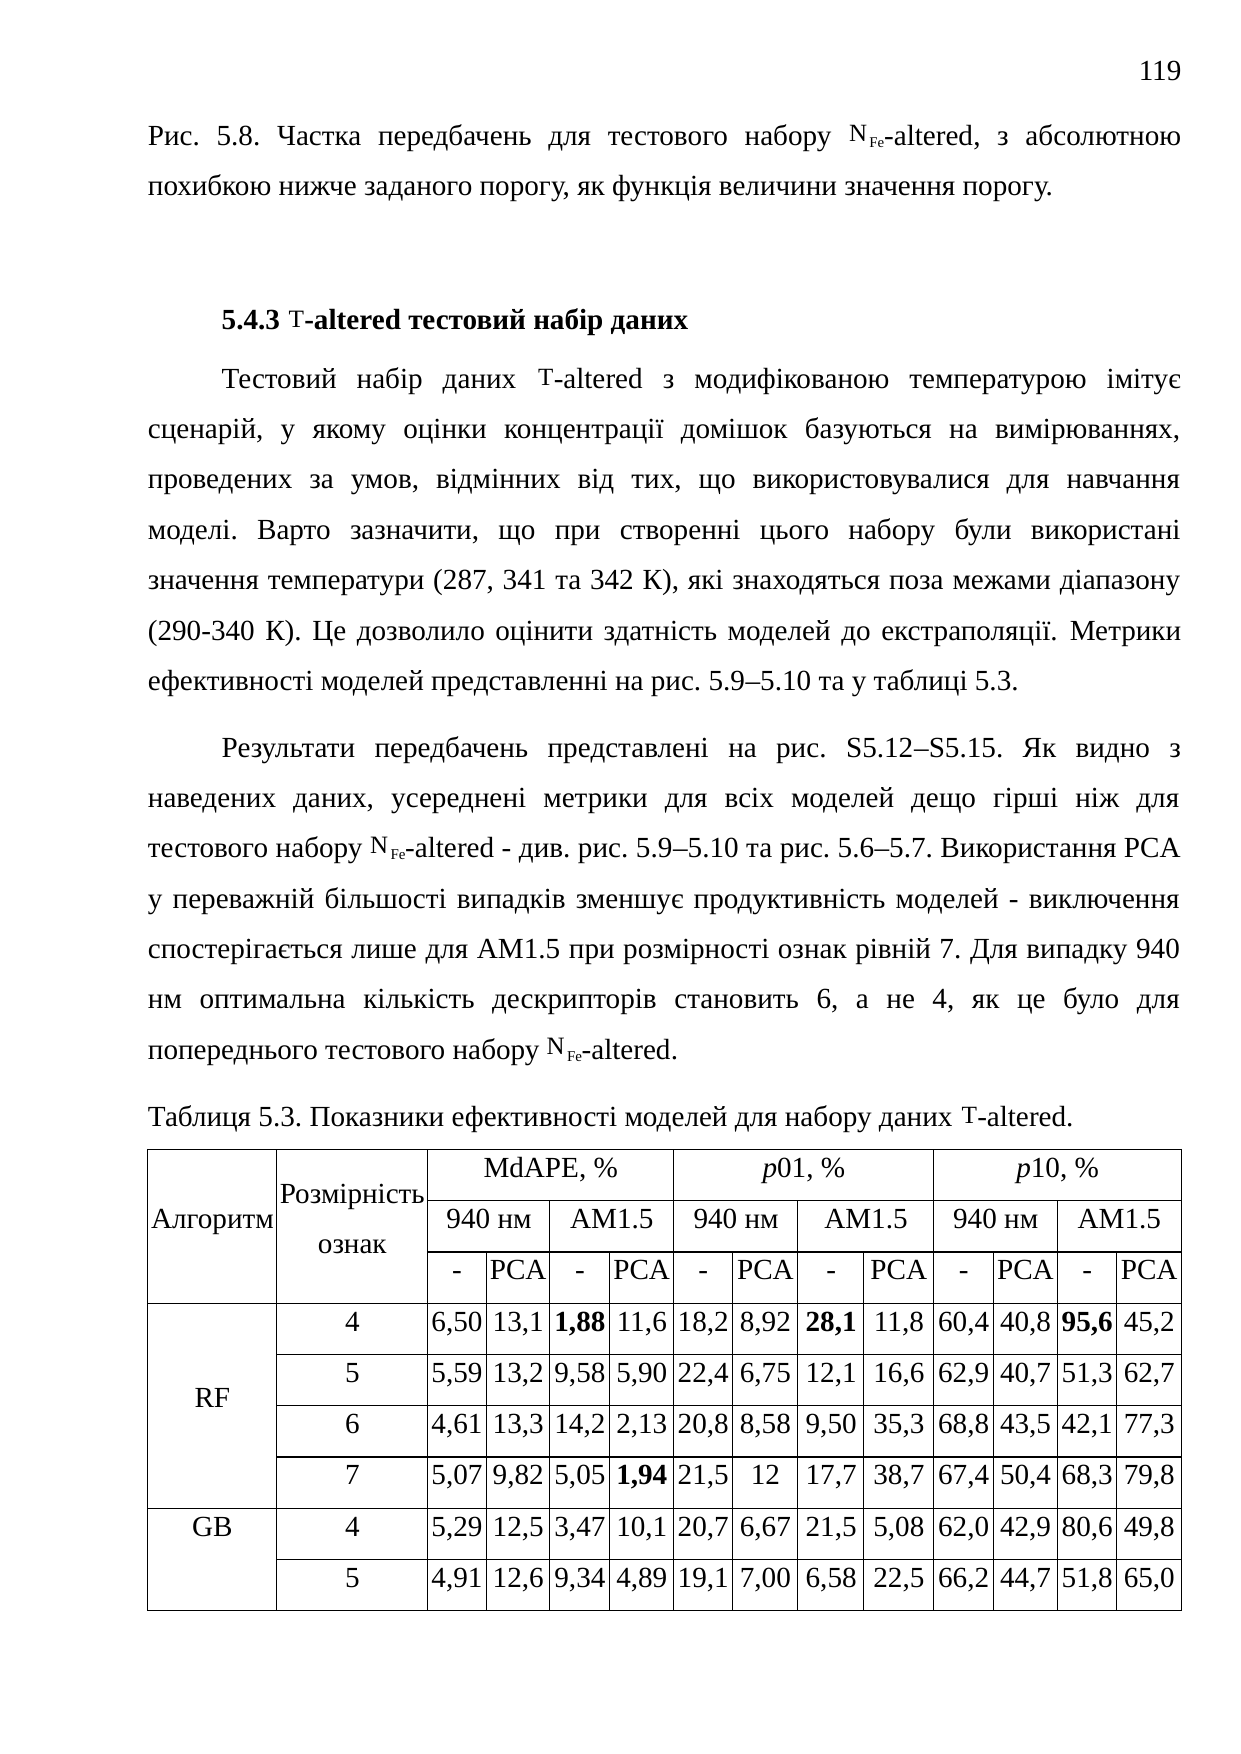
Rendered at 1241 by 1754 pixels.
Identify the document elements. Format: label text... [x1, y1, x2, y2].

table_header MdAPE, % [428, 1150, 673, 1200]
table_cell 43,5 [994, 1406, 1057, 1456]
table_cell - [674, 1253, 732, 1303]
table_cell 40,8 [994, 1304, 1057, 1354]
table_cell 5,08 [864, 1509, 933, 1559]
table_cell 22,4 [674, 1355, 732, 1405]
table_cell 62,0 [934, 1509, 993, 1559]
table_cell - [934, 1253, 993, 1303]
table_cell 60,4 [934, 1304, 993, 1354]
table_cell 50,4 [994, 1458, 1057, 1508]
table_header Розмірність ознак [277, 1150, 427, 1303]
table_cell 8,92 [733, 1304, 797, 1354]
table_cell 17,7 [798, 1458, 863, 1508]
table_cell RF [148, 1304, 276, 1508]
table_cell 21,5 [674, 1458, 732, 1508]
table_cell 1,94 [610, 1458, 673, 1508]
text Результати передбачень представлені на рис. S5.12–S5.15. Як видно з наведених даних, усереднені метрики для всіх моделей дещо гірші ніж для тестового набору -altered - див. рис. 5.9–5.10 та рис. 5.6–5.7. Використання PCA у переважній більшості випадків зменшує продуктивність моделей - виключення спостерігається лише для АМ1.5 при розмірності ознак рівній 7. Для випадку 940 нм оптимальна кількість дескрипторів становить 6, а не 4, як це було для попереднього тестового набору -altered. [148, 730, 1181, 1065]
table_cell 8,58 [733, 1406, 797, 1456]
table_cell 80,6 [1058, 1509, 1116, 1559]
table_cell 11,8 [864, 1304, 933, 1354]
table_cell 5,07 [428, 1458, 486, 1508]
table_cell 5 [277, 1560, 427, 1610]
table_cell 6,50 [428, 1304, 486, 1354]
table_cell 4 [277, 1304, 427, 1354]
table_cell 6,58 [798, 1560, 863, 1610]
table_cell 13,2 [487, 1355, 549, 1405]
table_cell 19,1 [674, 1560, 732, 1610]
table_cell GB [148, 1509, 276, 1610]
table_cell 940 нм [934, 1201, 1057, 1251]
table_cell 9,58 [550, 1355, 609, 1405]
table_cell 42,1 [1058, 1406, 1116, 1456]
table_cell 16,6 [864, 1355, 933, 1405]
table_cell 18,2 [674, 1304, 732, 1354]
table_cell AM1.5 [1058, 1201, 1181, 1251]
table_cell 10,1 [610, 1509, 673, 1559]
table_cell - [428, 1253, 486, 1303]
table_cell 22,5 [864, 1560, 933, 1610]
table_cell PCA [610, 1253, 673, 1303]
table_cell 13,1 [487, 1304, 549, 1354]
table_cell 6,67 [733, 1509, 797, 1559]
text Тестовий набір даних -altered з модифікованою температурою імітує сценарій, у якому оцінки концентрації домішок базуються на вимірюваннях, проведених за умов, відмінних від тих, що використовувалися для навчання моделі. Варто зазначити, що при створенні цього набору були використані значення температури (287, 341 та 342 К), які знаходяться поза межами діапазону (290-340 К). Це дозволило оцінити здатність моделей до екстраполяції. Метрики ефективності моделей представленні на рис. 5.9–5.10 та у таблиці 5.3. [148, 361, 1181, 696]
table_cell AM1.5 [550, 1201, 673, 1251]
table_cell 68,8 [934, 1406, 993, 1456]
table_cell 3,47 [550, 1509, 609, 1559]
table_cell 5,59 [428, 1355, 486, 1405]
table_cell 68,3 [1058, 1458, 1116, 1508]
table_cell - [550, 1253, 609, 1303]
table_cell PCA [733, 1253, 797, 1303]
table_cell 12,1 [798, 1355, 863, 1405]
table_cell 42,9 [994, 1509, 1057, 1559]
table_cell - [1058, 1253, 1116, 1303]
table_cell 7 [277, 1458, 427, 1508]
table_cell 67,4 [934, 1458, 993, 1508]
table_cell 14,2 [550, 1406, 609, 1456]
table_cell 66,2 [934, 1560, 993, 1610]
table_cell 28,1 [798, 1304, 863, 1354]
table_cell 20,7 [674, 1509, 732, 1559]
table_cell 9,34 [550, 1560, 609, 1610]
table_cell 45,2 [1117, 1304, 1181, 1354]
table_cell - [798, 1253, 863, 1303]
table_header p10, % [934, 1150, 1181, 1200]
table_cell AM1.5 [798, 1201, 933, 1251]
table_cell 2,13 [610, 1406, 673, 1456]
table_cell 4 [277, 1509, 427, 1559]
table_cell PCA [1117, 1253, 1181, 1303]
table_cell 51,8 [1058, 1560, 1116, 1610]
table_cell 4,61 [428, 1406, 486, 1456]
table_cell PCA [864, 1253, 933, 1303]
subtitle 5.4.3 -altered тестовий набір даних [148, 302, 1181, 336]
table_header Алгоритм [148, 1150, 276, 1303]
table_cell 79,8 [1117, 1458, 1181, 1508]
table_cell 4,91 [428, 1560, 486, 1610]
table_cell 38,7 [864, 1458, 933, 1508]
table_cell 5 [277, 1355, 427, 1405]
table_cell 44,7 [994, 1560, 1057, 1610]
table_cell 49,8 [1117, 1509, 1181, 1559]
table_cell 4,89 [610, 1560, 673, 1610]
text Таблиця 5.3. Показники ефективності моделей для набору даних -altered. [148, 1099, 1181, 1132]
table_cell 12,6 [487, 1560, 549, 1610]
table_cell 40,7 [994, 1355, 1057, 1405]
table_cell 940 нм [674, 1201, 797, 1251]
table_cell 51,3 [1058, 1355, 1116, 1405]
table_cell 7,00 [733, 1560, 797, 1610]
table_cell 62,9 [934, 1355, 993, 1405]
text Рис. 5.8. Частка передбачень для тестового набору -altered, з абсолютною похибкою нижче заданого порогу, як функція величини значення порогу. [148, 118, 1181, 202]
table_cell 6,75 [733, 1355, 797, 1405]
table_cell 5,29 [428, 1509, 486, 1559]
table_cell 12 [733, 1458, 797, 1508]
table_cell 62,7 [1117, 1355, 1181, 1405]
table_cell 5,90 [610, 1355, 673, 1405]
table_cell 20,8 [674, 1406, 732, 1456]
table_cell 35,3 [864, 1406, 933, 1456]
table_cell 9,82 [487, 1458, 549, 1508]
table_cell 9,50 [798, 1406, 863, 1456]
table_cell 12,5 [487, 1509, 549, 1559]
table_cell 77,3 [1117, 1406, 1181, 1456]
table_cell 11,6 [610, 1304, 673, 1354]
table_header p01, % [674, 1150, 933, 1200]
table_cell PCA [487, 1253, 549, 1303]
table_cell 95,6 [1058, 1304, 1116, 1354]
table_cell 21,5 [798, 1509, 863, 1559]
table_cell 5,05 [550, 1458, 609, 1508]
table_cell 13,3 [487, 1406, 549, 1456]
table_cell 940 нм [428, 1201, 549, 1251]
table_cell 65,0 [1117, 1560, 1181, 1610]
table_cell PCA [994, 1253, 1057, 1303]
table_cell 1,88 [550, 1304, 609, 1354]
table_cell 6 [277, 1406, 427, 1456]
